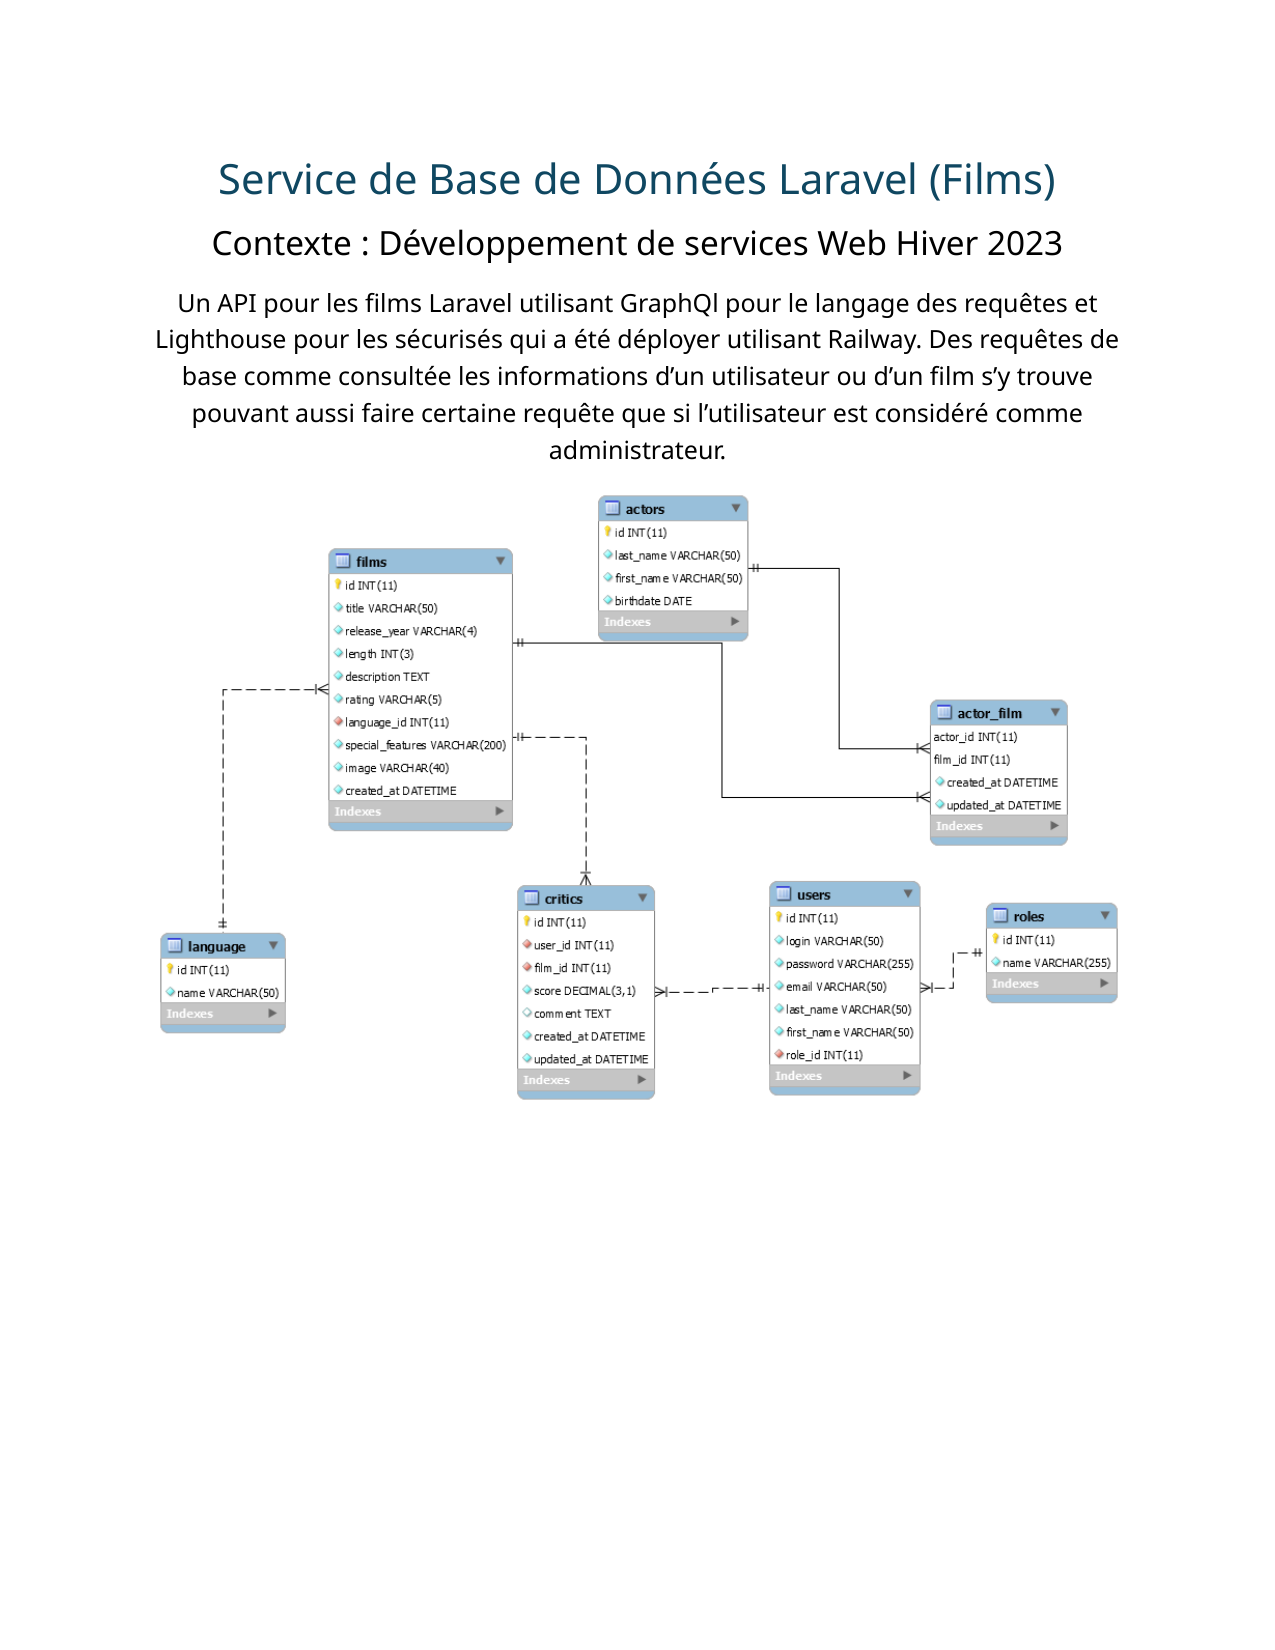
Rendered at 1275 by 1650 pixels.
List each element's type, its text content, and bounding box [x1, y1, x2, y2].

text Un API pour les films Laravel utilisant GraphQl pour le langage des requêtes et Lighthouse pour les sécurisés qui a été déployer utilisant Railway. Des requêtes de base comme consultée les informations d’un utilisateur ou d’un film s’y trouve pouvant aussi faire certaine requête que si l’utilisateur est considéré comme administrateur. [150, 285, 1125, 466]
text Contexte : Développement de services Web Hiver 2023 [150, 219, 1125, 265]
subtitle Service de Base de Données Laravel (Films) [150, 150, 1125, 207]
